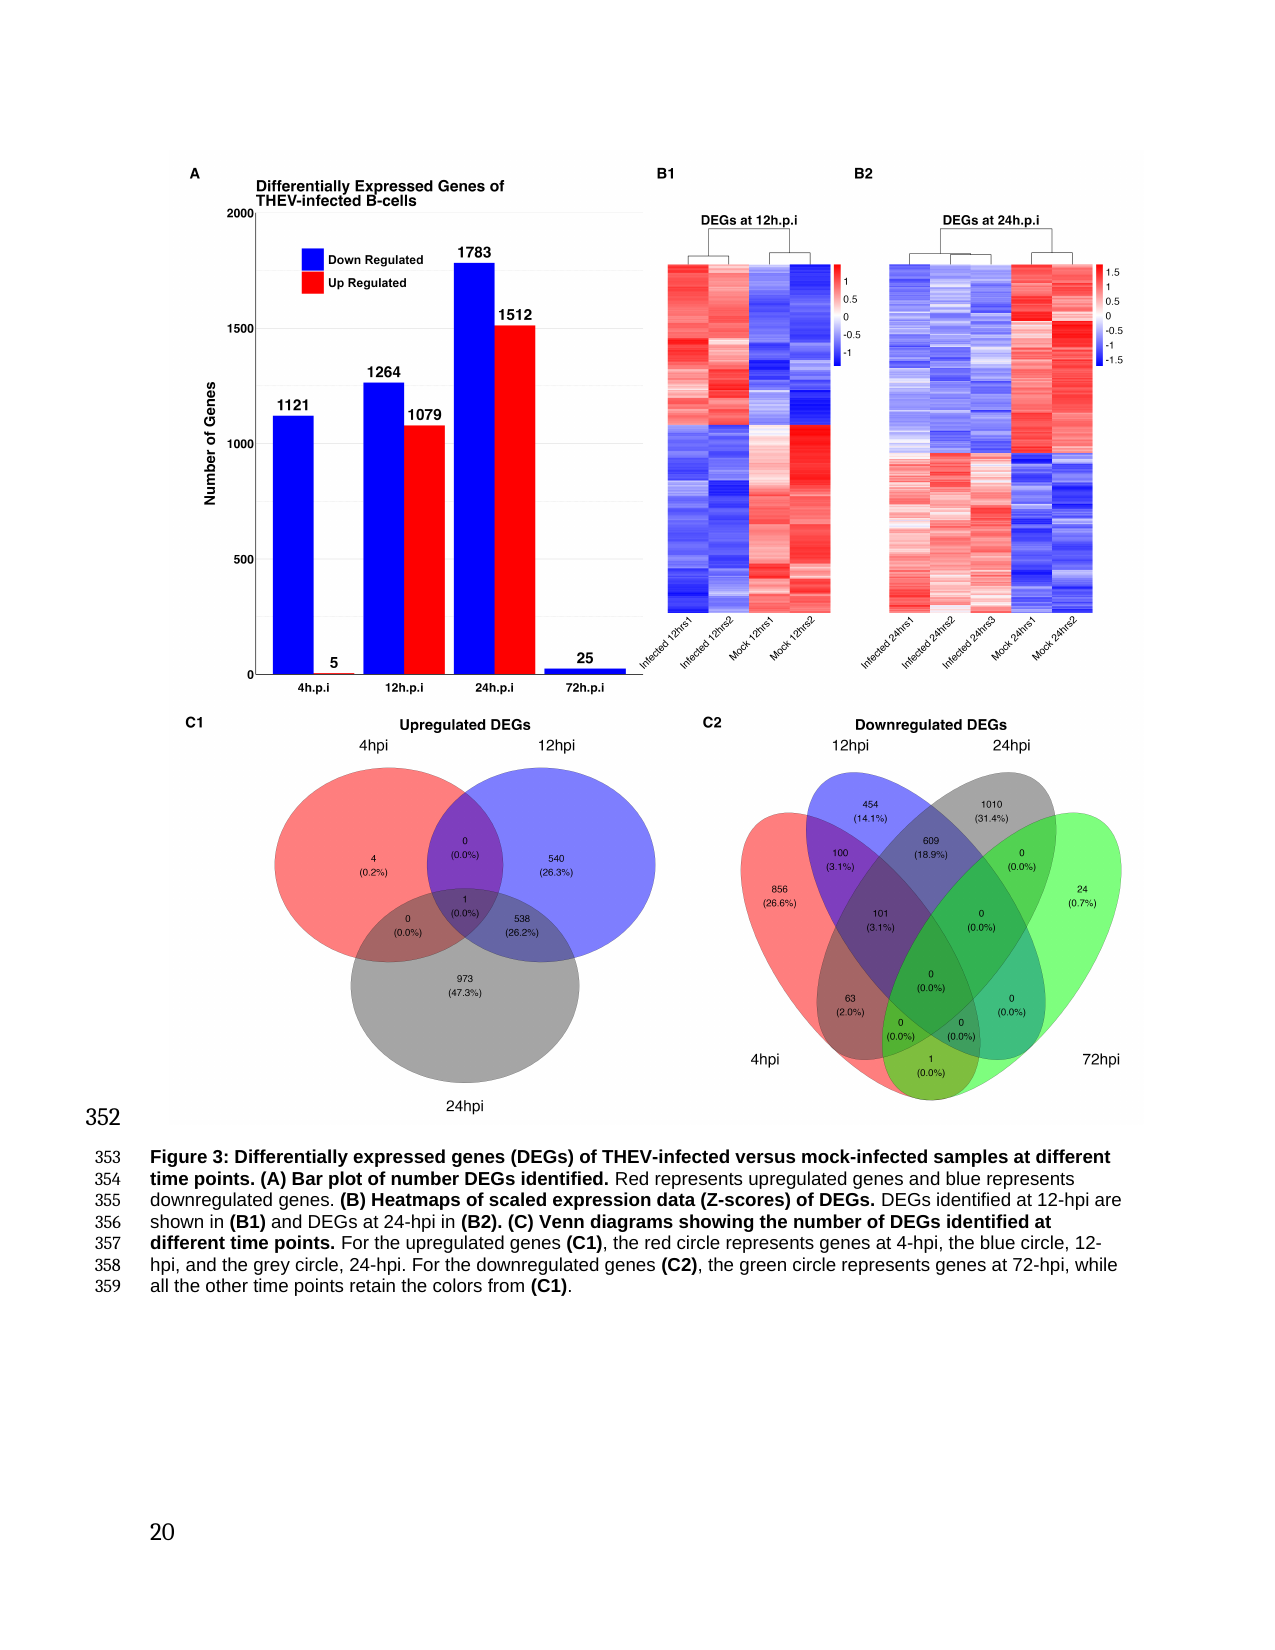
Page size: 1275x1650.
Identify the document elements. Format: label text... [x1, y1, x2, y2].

picture [168, 150, 1144, 1125]
text Figure 3: Differentially expressed genes (DEGs) of THEV-infected versus mock-infected samples at different time points. (A) Bar plot of number DEGs identified. Red represents upregulated genes and blue represents downregulated genes. (B) Heatmaps of scaled expression data (Z-scores) of DEGs. DEGs identified at 12-hpi are shown in (B1) and DEGs at 24-hpi in (B2). (C) Venn diagrams showing the number of DEGs identified at different time points. For the upregulated genes (C1), the red circle represents genes at 4-hpi, the blue circle, 12-hpi, and the grey circle, 24-hpi. For the downregulated genes (C2), the green circle represents genes at 72-hpi, while all the other time points retain the colors from (C1). [150, 1146, 1125, 1297]
